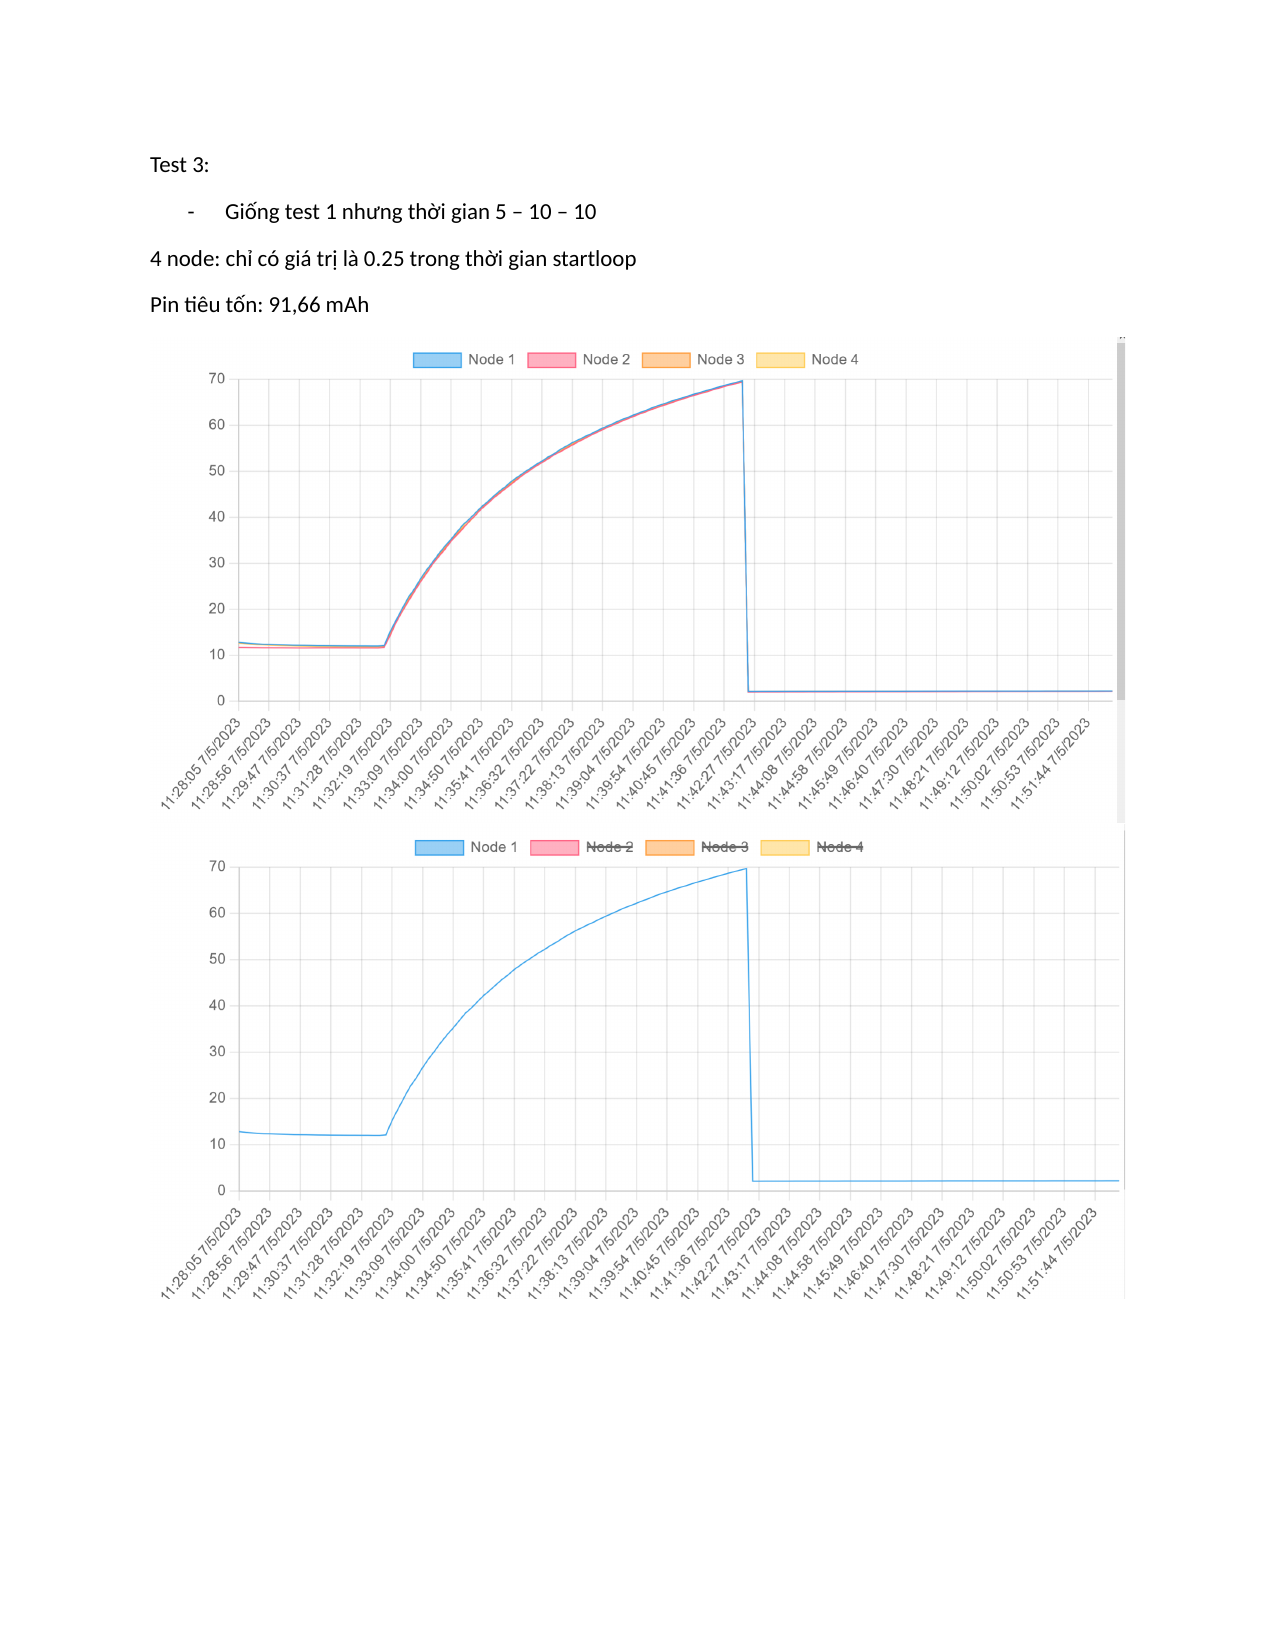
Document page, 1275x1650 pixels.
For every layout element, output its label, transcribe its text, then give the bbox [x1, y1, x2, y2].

text 4 node: chỉ có giá trị là 0.25 trong thời gian startloop [150, 244, 1125, 272]
picture [150, 824, 1125, 1299]
list Giống test 1 nhưng thời gian 5 – 10 – 10 [187, 197, 1125, 225]
picture [150, 337, 1125, 823]
text Test 3: [150, 150, 1125, 178]
text Pin tiêu tốn: 91,66 mAh [150, 291, 1125, 319]
